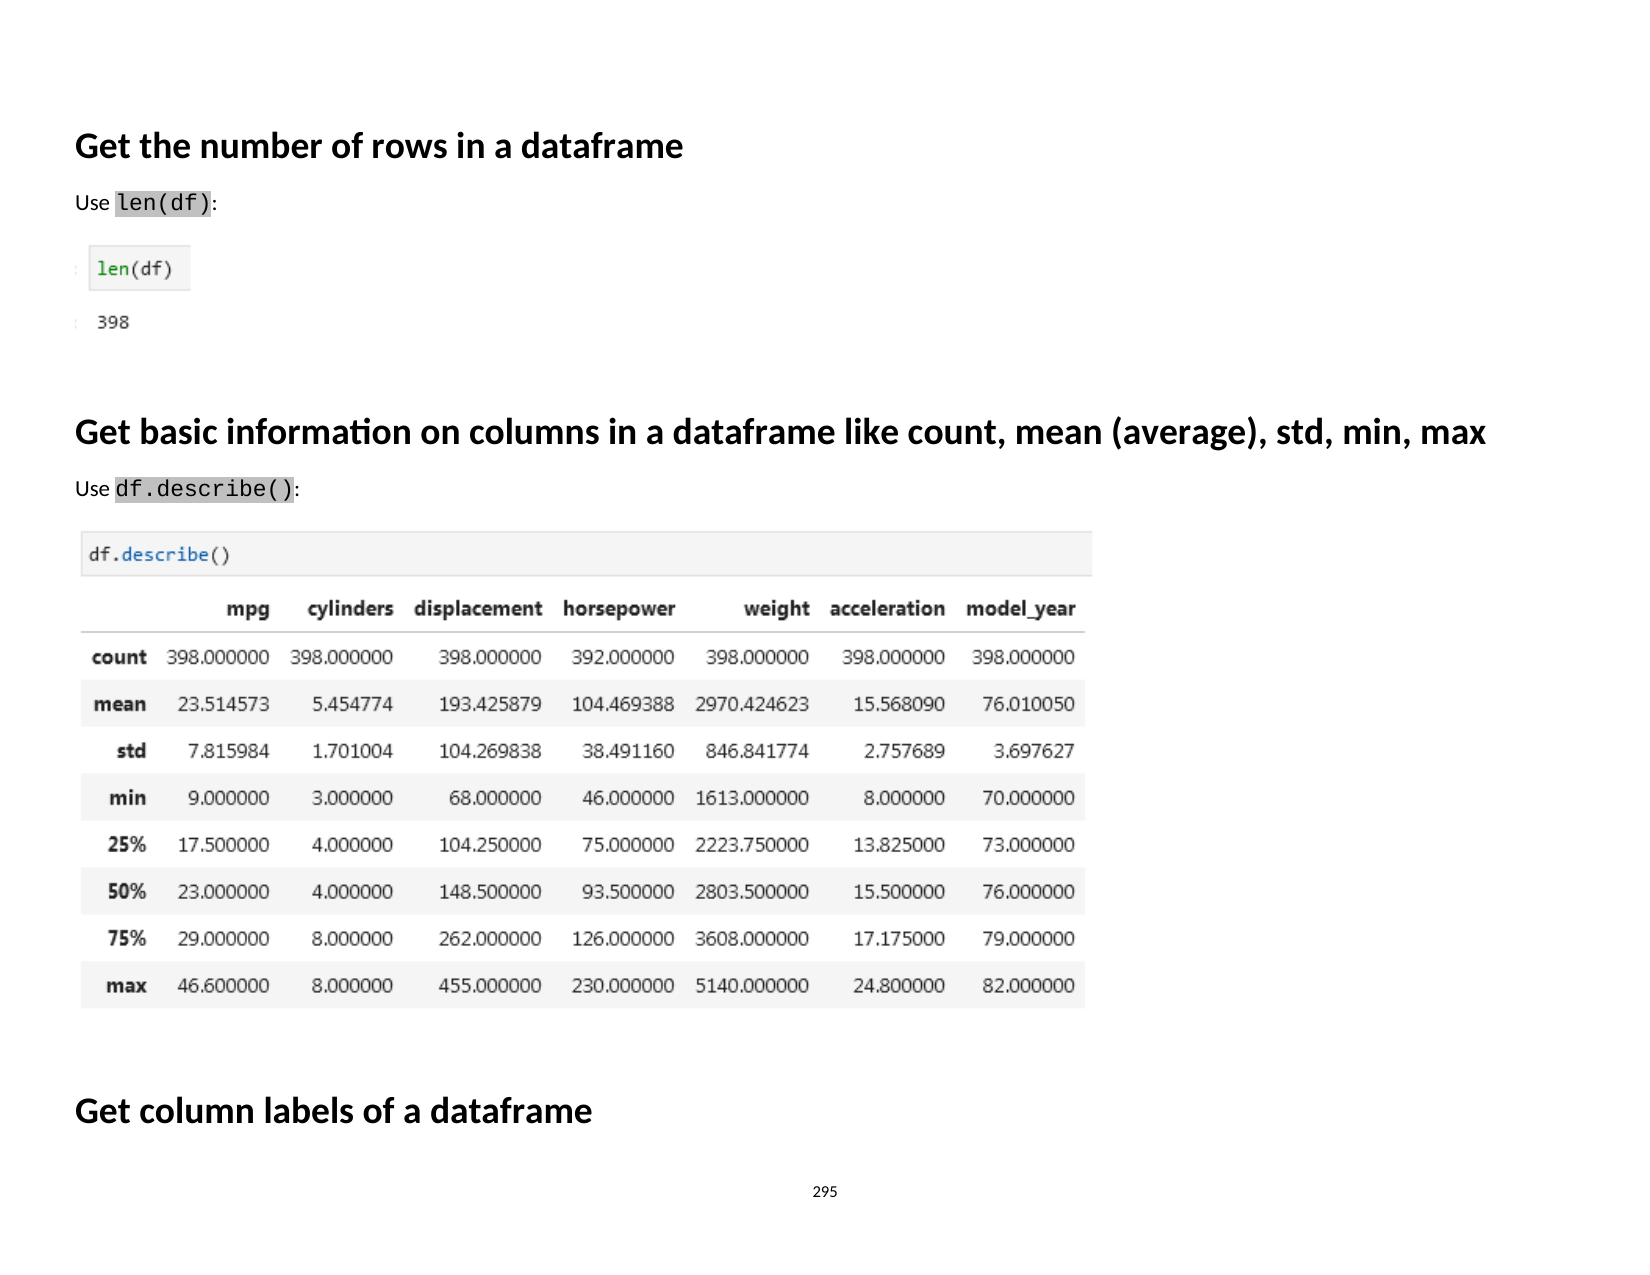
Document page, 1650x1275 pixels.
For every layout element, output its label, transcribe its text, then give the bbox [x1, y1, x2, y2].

text Get column labels of a dataframe [75, 1087, 1575, 1132]
text Use len(df): [75, 188, 1575, 217]
text Get basic information on columns in a dataframe like count, mean (average), std, min, max [75, 408, 1575, 454]
picture [75, 236, 191, 343]
text Use df.describe(): [75, 474, 1575, 503]
picture [75, 522, 1093, 1021]
text Get the number of rows in a dataframe [75, 122, 1575, 168]
